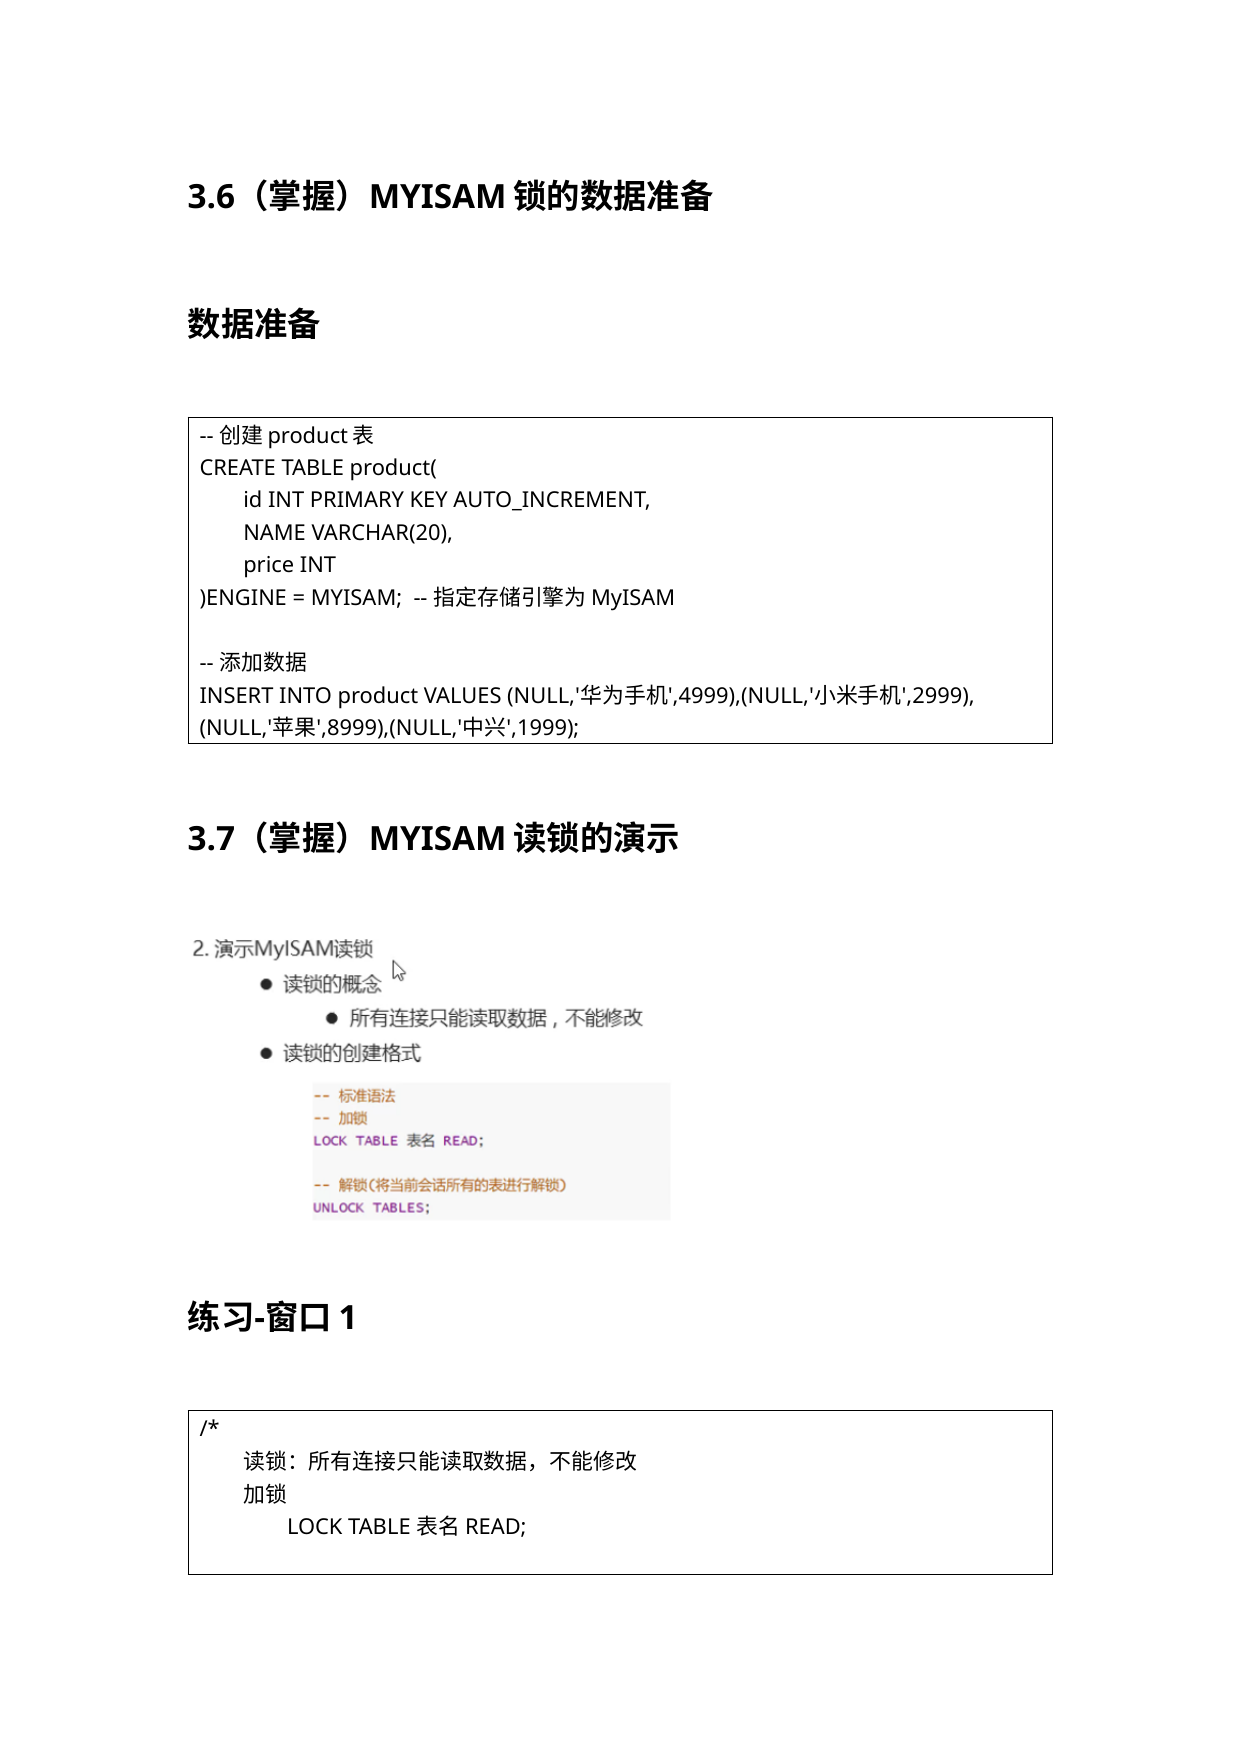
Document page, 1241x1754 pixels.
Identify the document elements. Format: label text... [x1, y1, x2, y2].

subtitle 3.7（掌握）MYISAM读锁的演示 [187, 803, 1053, 868]
picture [187, 930, 1053, 1232]
subtitle 练习-窗口1 [187, 1283, 1053, 1348]
table_header -- 创建product表 CREATE TABLE product( id INT PRIMARY KEY AUTO_INCREMENT, NAME VARCHAR(20), price INT )ENGINE = MYISAM; -- 指定存储引擎为MyISAM -- 添加数据 INSERT INTO product VALUES (NULL,'华为手机',4999),(NULL,'小米手机',2999), (NULL,'苹果',8999),(NULL,'中兴',1999); [189, 418, 1052, 743]
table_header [189, 1411, 1052, 1574]
subtitle 3.6（掌握）MYISAM锁的数据准备 [187, 162, 1053, 227]
subtitle 数据准备 [187, 289, 1053, 354]
